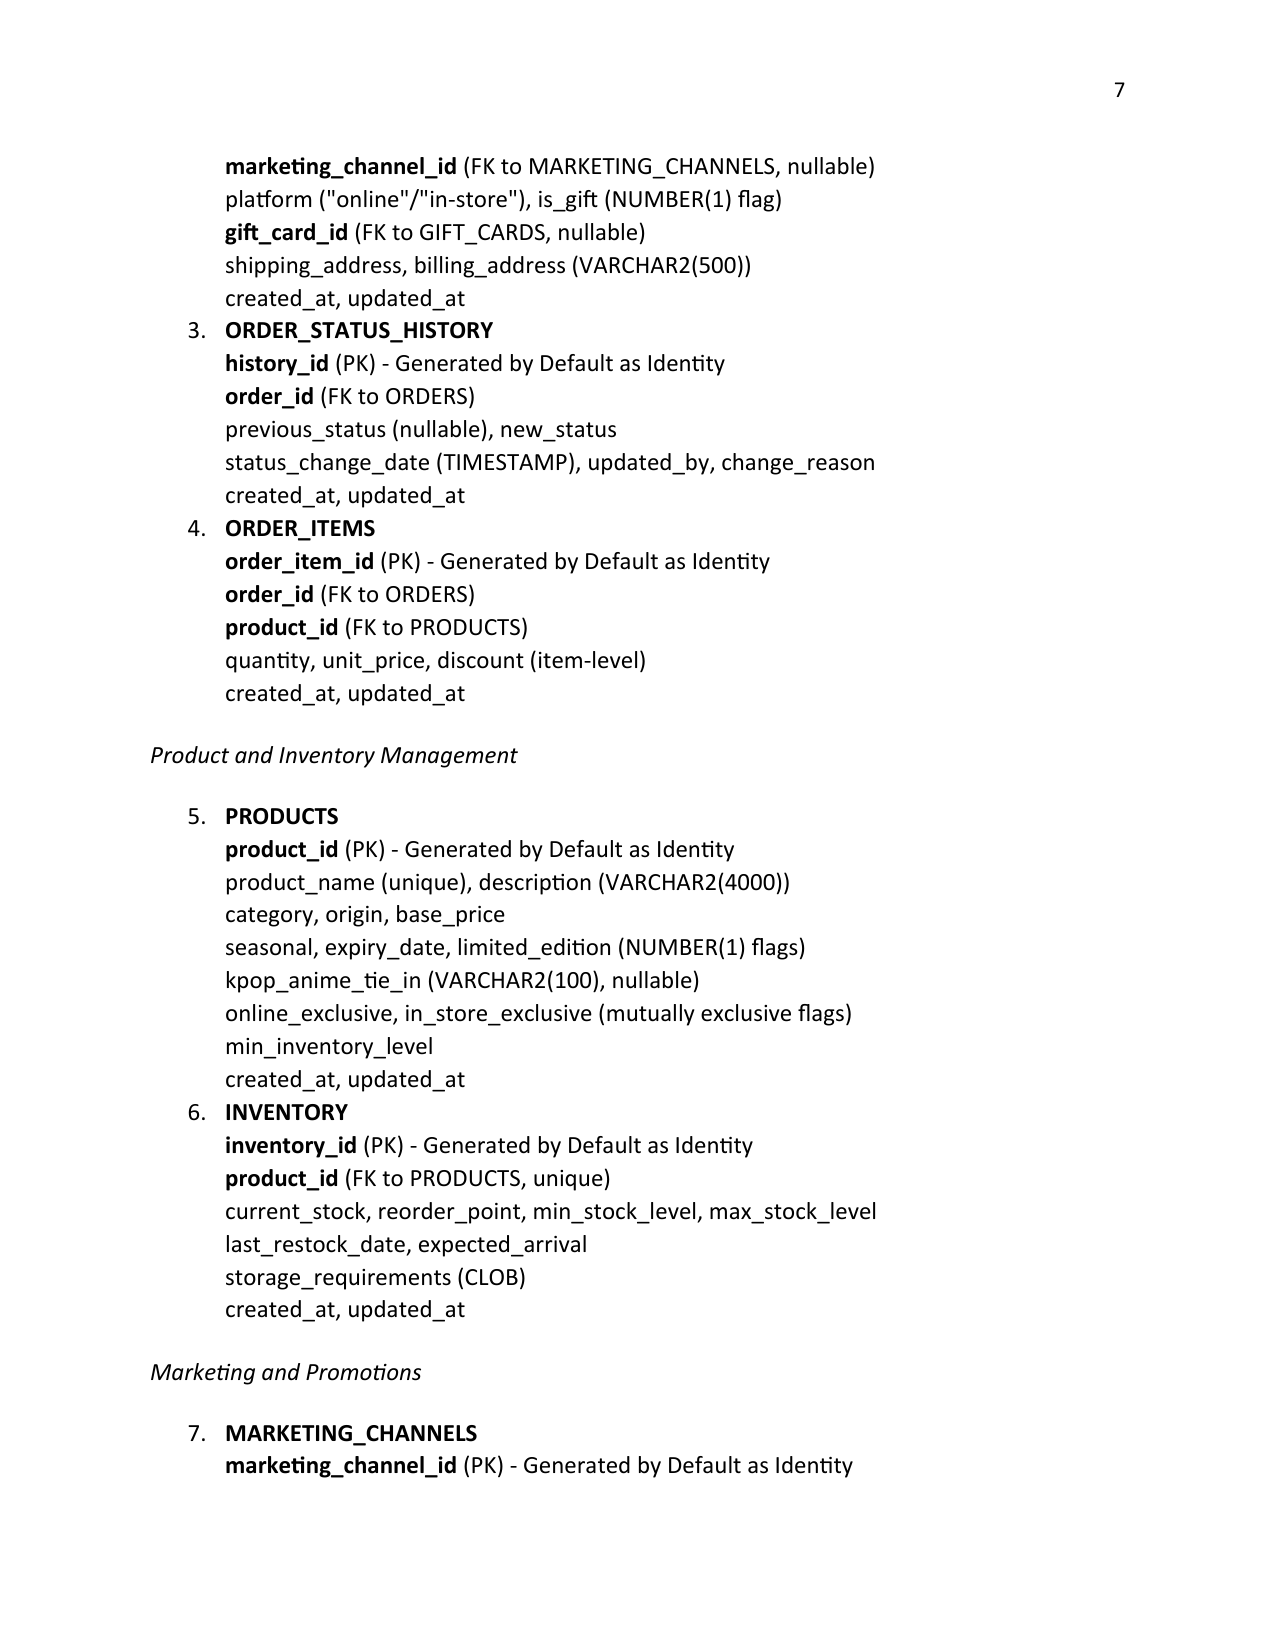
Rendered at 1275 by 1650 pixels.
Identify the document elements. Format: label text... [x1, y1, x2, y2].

list PRODUCTS product_id (PK) - Generated by Default as Identity product_name (unique), description (VARCHAR2(4000)) category, origin, base_price seasonal, expiry_date, limited_edition (NUMBER(1) flags) kpop_anime_tie_in (VARCHAR2(100), nullable) online_exclusive, in_store_exclusive (mutually exclusive flags) min_inventory_level created_at, updated_at [187, 800, 1125, 1094]
list INVENTORY inventory_id (PK) - Generated by Default as Identity product_id (FK to PRODUCTS, unique) current_stock, reorder_point, min_stock_level, max_stock_level last_restock_date, expected_arrival storage_requirements (CLOB) created_at, updated_at [187, 1096, 1125, 1324]
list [187, 150, 1125, 312]
list ORDER_ITEMS order_item_id (PK) - Generated by Default as Identity order_id (FK to ORDERS) product_id (FK to PRODUCTS) quantity, unit_price, discount (item-level) created_at, updated_at [187, 512, 1125, 707]
subtitle Marketing and Promotions [150, 1356, 1125, 1386]
list ORDER_STATUS_HISTORY history_id (PK) - Generated by Default as Identity order_id (FK to ORDERS) previous_status (nullable), new_status status_change_date (TIMESTAMP), updated_by, change_reason created_at, updated_at [187, 314, 1125, 510]
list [187, 1417, 1125, 1480]
subtitle Product and Inventory Management [150, 739, 1125, 769]
